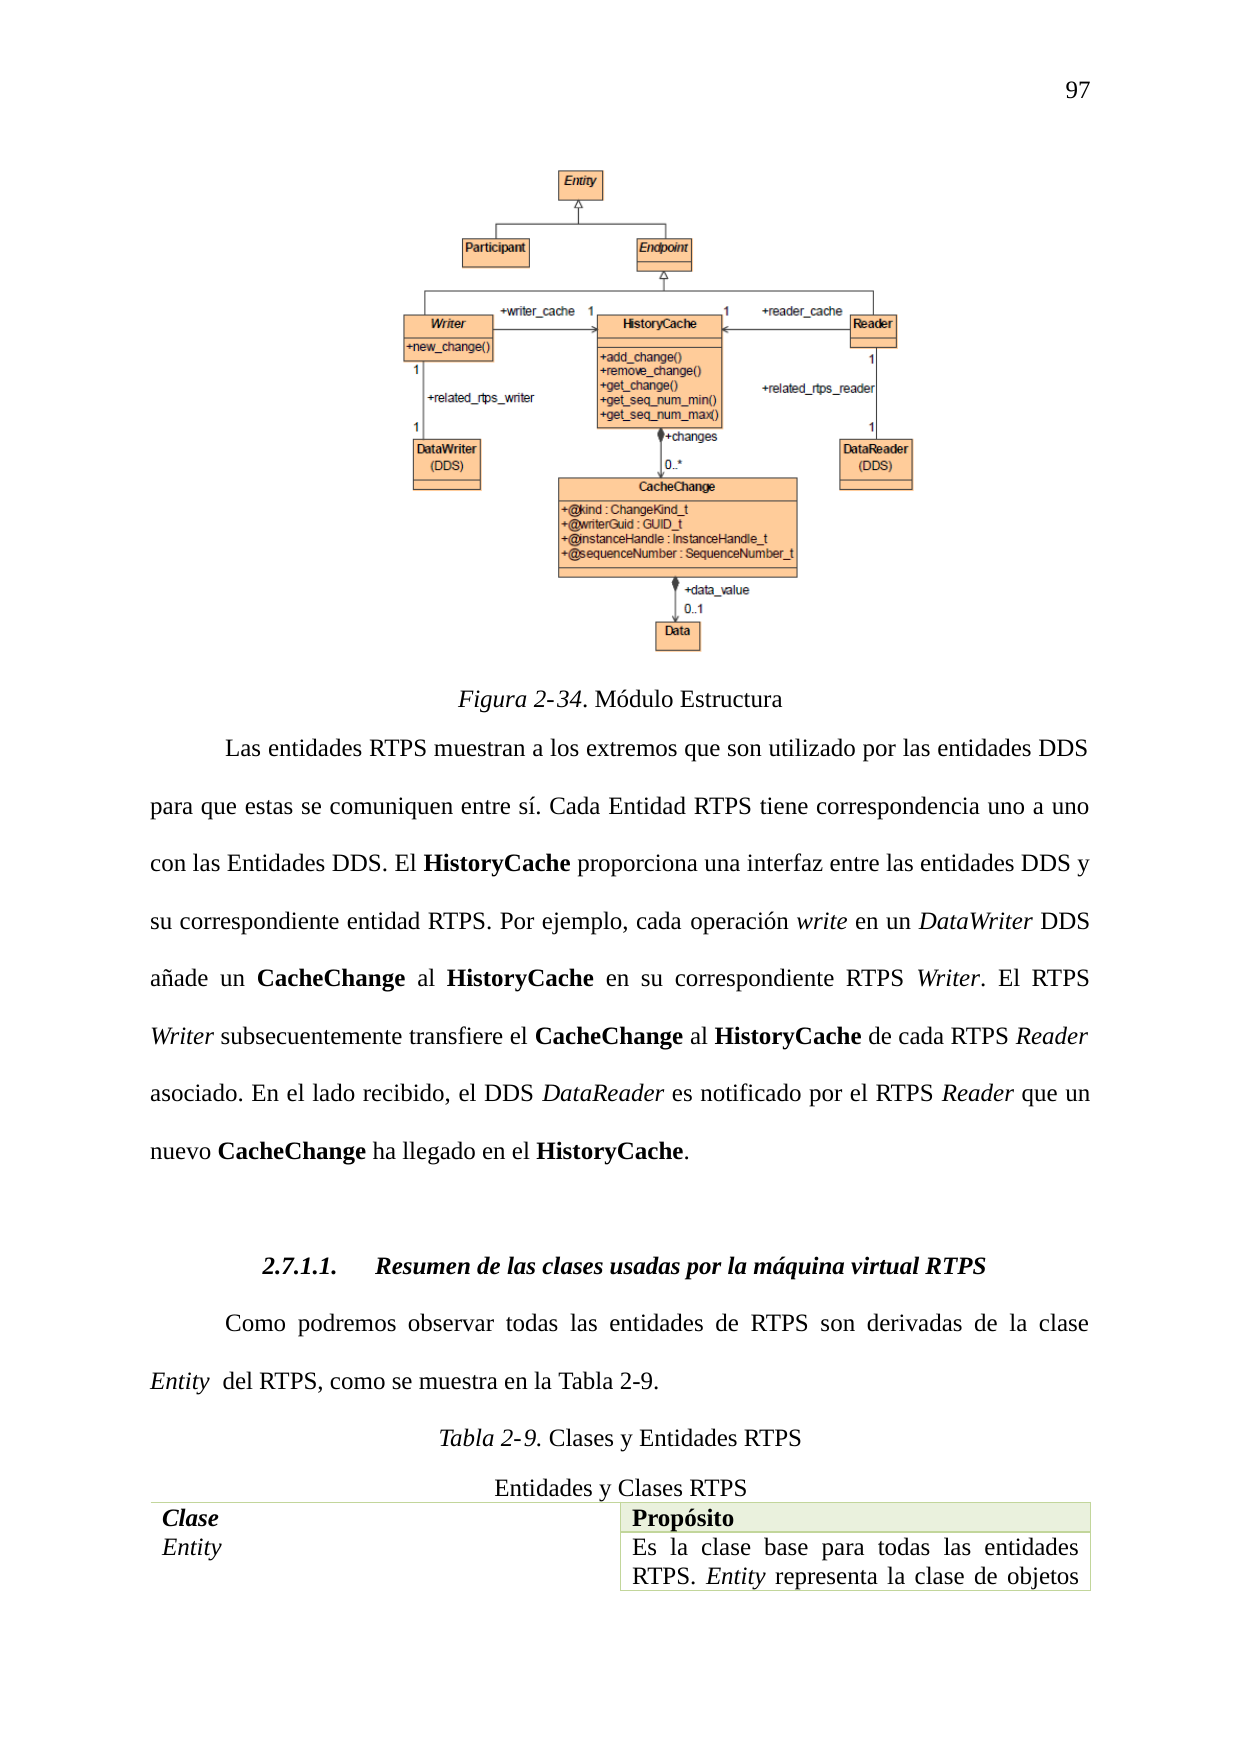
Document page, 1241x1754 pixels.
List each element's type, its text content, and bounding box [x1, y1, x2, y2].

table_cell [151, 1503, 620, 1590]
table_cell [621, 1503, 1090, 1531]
subtitle Resumen de las clases usadas por la máquina virtual RTPS [262, 1251, 1090, 1279]
text Las entidades RTPS muestran a los extremos que son utilizado por las entidades DDS para que estas se comuniquen entre sí. Cada Entidad RTPS tiene correspondencia uno a uno con las Entidades DDS. El HistoryCache proporciona una interfaz entre las entidades DDS y su correspondiente entidad RTPS. Por ejemplo, cada operación write en un DataWriter DDS añade un CacheChange al HistoryCache en su correspondiente RTPS Writer. El RTPS Writer subsecuentemente transfiere el CacheChange al HistoryCache de cada RTPS Reader asociado. En el lado recibido, el DDS DataReader es notificado por el RTPS Reader que un nuevo CacheChange ha llegado en el HistoryCache. [150, 733, 1090, 1164]
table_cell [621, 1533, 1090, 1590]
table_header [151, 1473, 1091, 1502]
